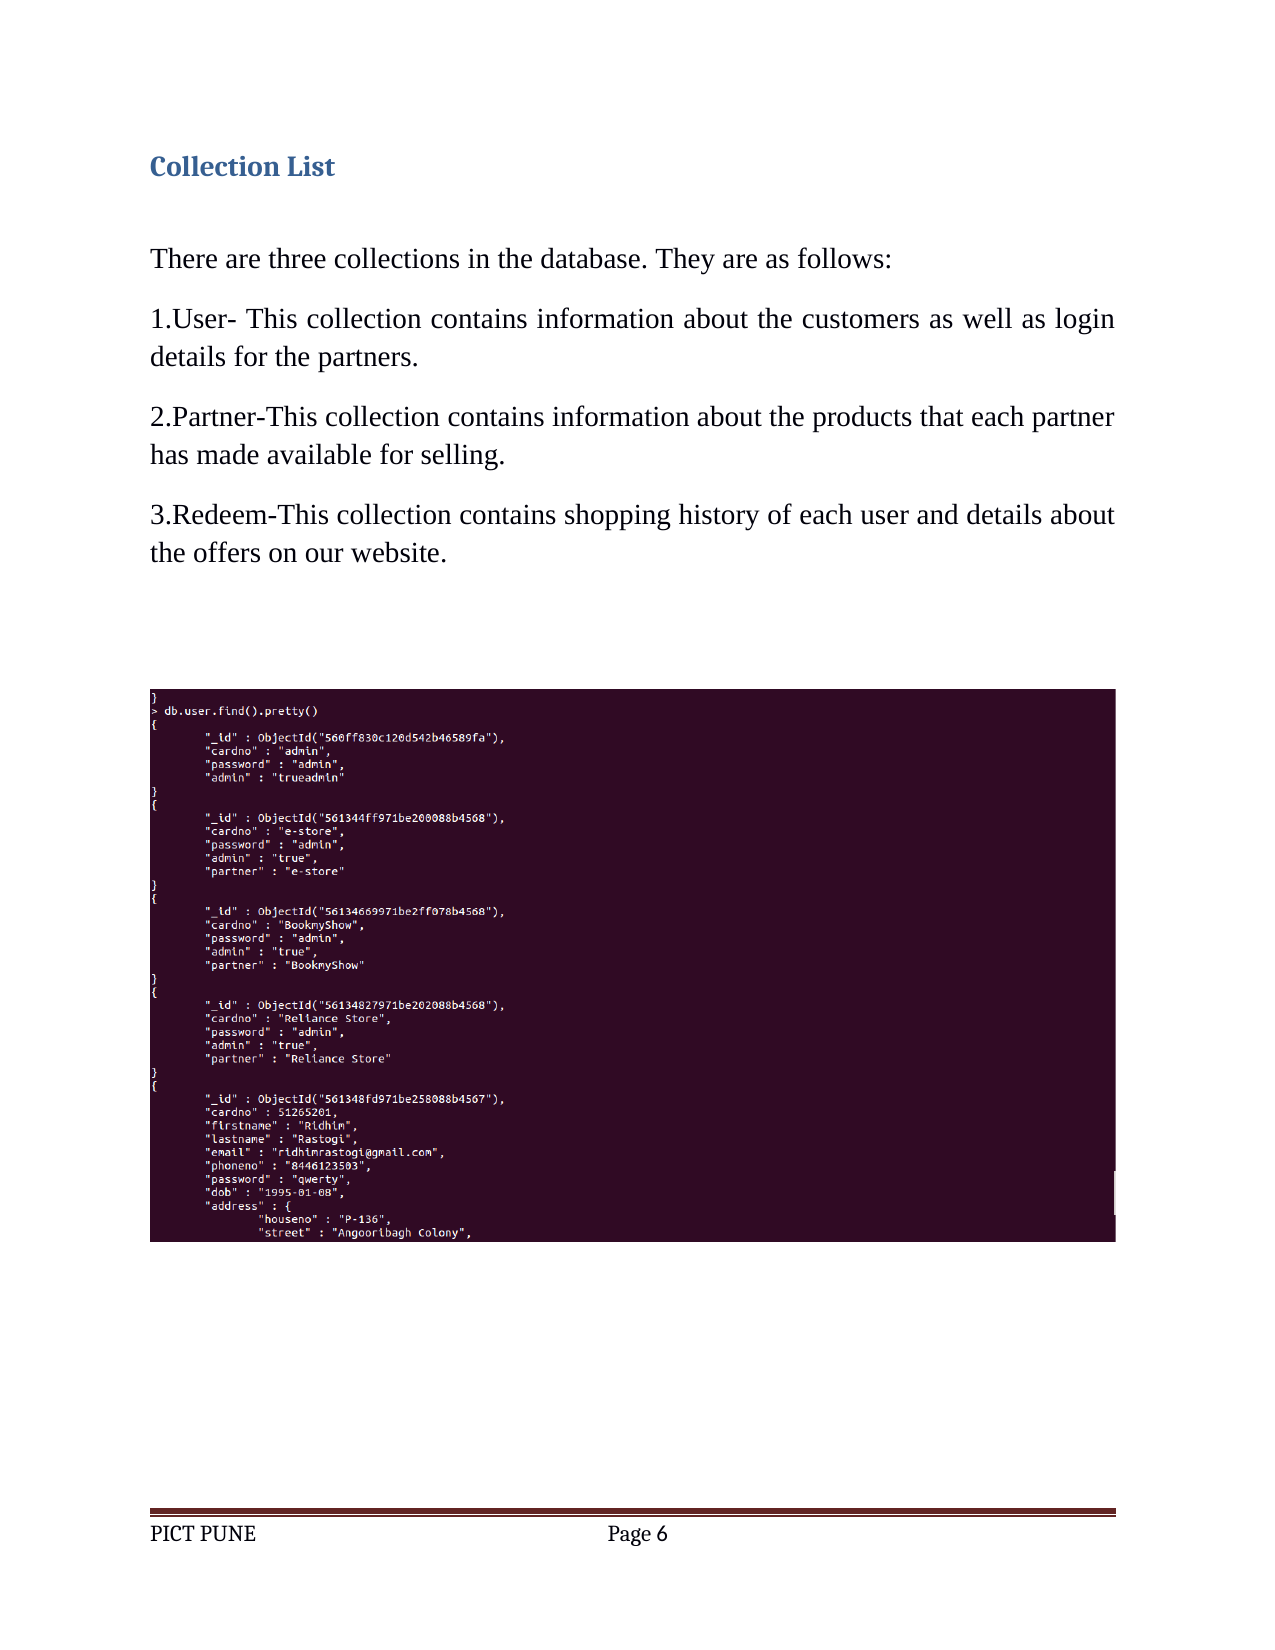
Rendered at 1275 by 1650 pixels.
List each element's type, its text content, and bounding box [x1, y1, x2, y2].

subtitle Collection List [150, 150, 1116, 183]
text There are three collections in the database. They are as follows: [150, 242, 1116, 275]
picture [150, 689, 1116, 1242]
text 1.User- This collection contains information about the customers as well as login details for the partners. [150, 301, 1116, 373]
text 3.Redeem-This collection contains shopping history of each user and details about the offers on our website. [150, 497, 1116, 569]
text 2.Partner-This collection contains information about the products that each partner has made available for selling. [150, 399, 1116, 471]
